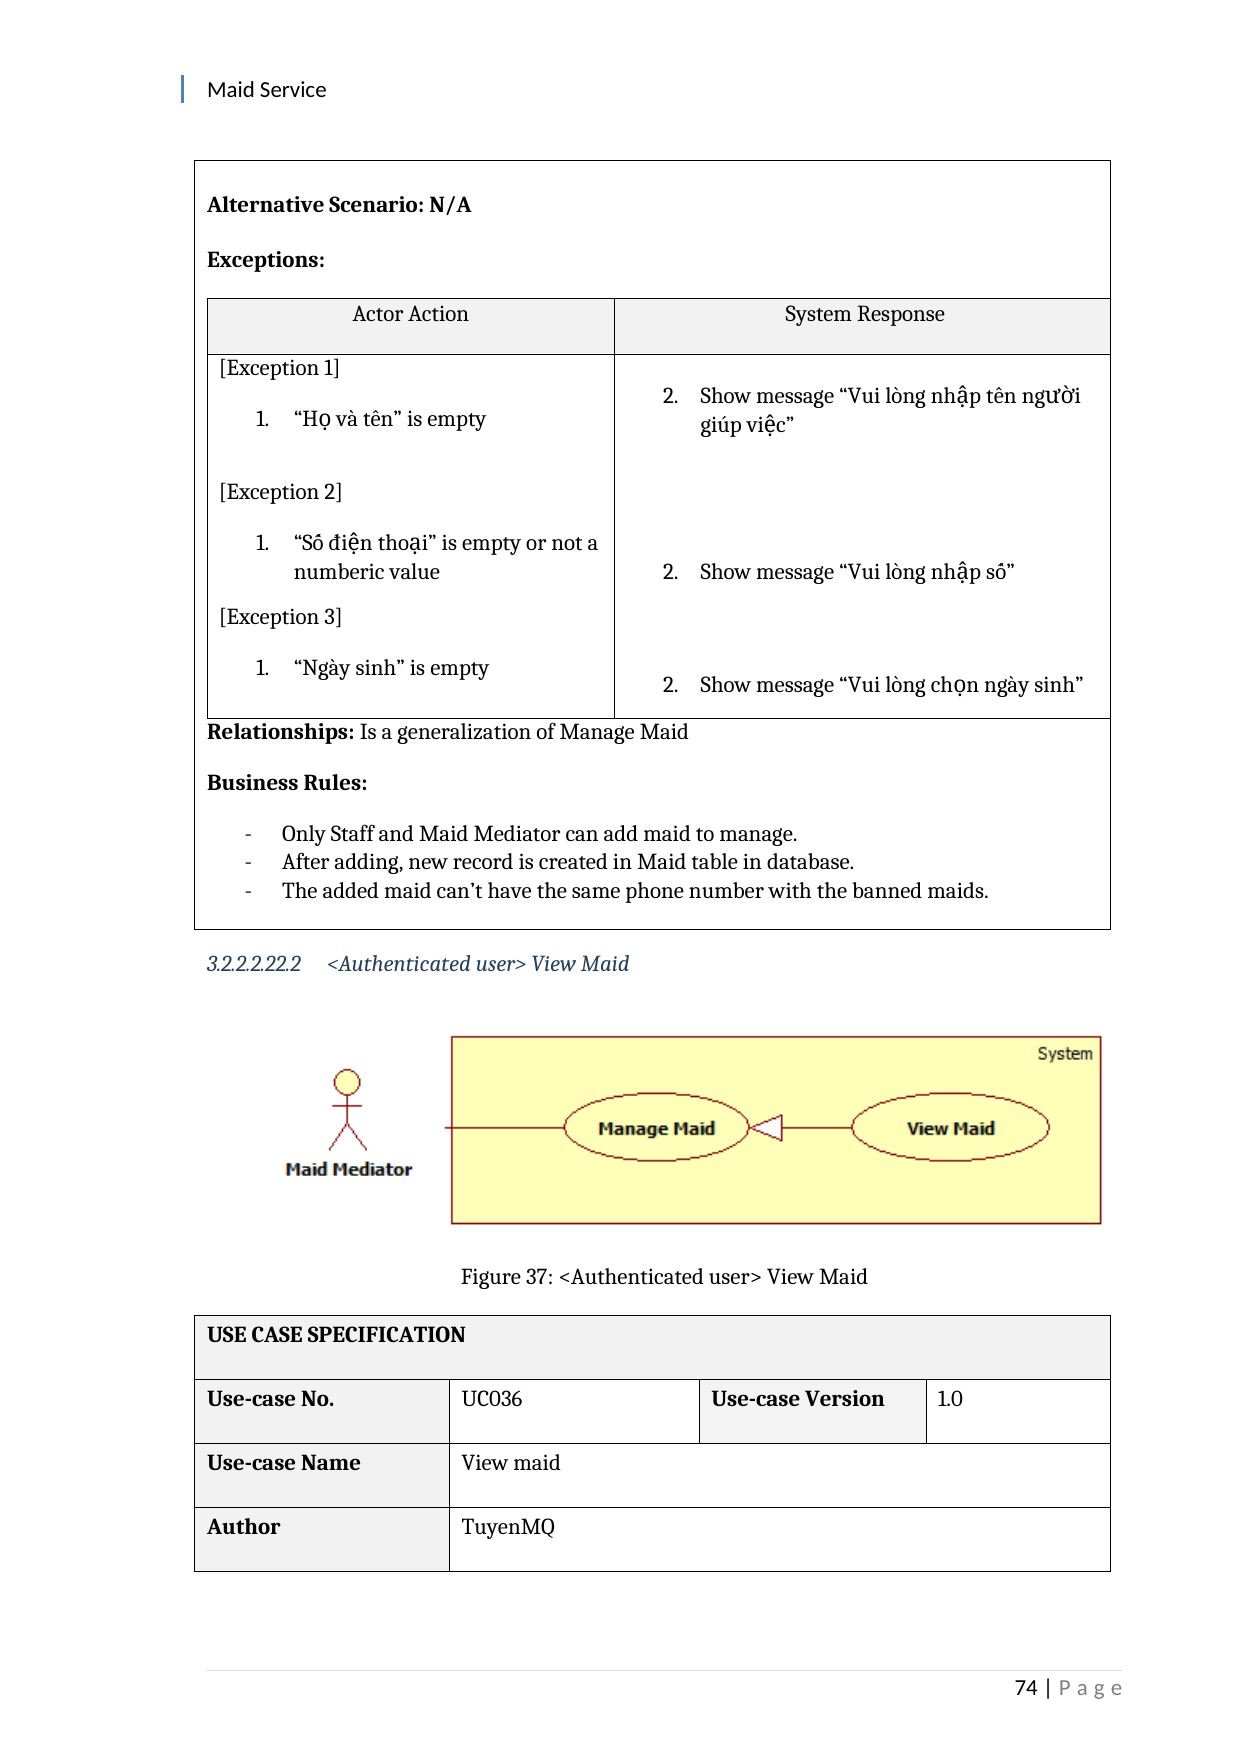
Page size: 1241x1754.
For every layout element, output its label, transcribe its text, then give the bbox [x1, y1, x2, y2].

table_cell 1.0 [927, 1380, 1110, 1443]
table_cell TuyenMQ [450, 1508, 1110, 1571]
table_cell Use-case No. [195, 1380, 449, 1443]
table_cell UC036 [450, 1380, 699, 1443]
picture [220, 1005, 1133, 1256]
table_cell View maid [450, 1444, 1110, 1507]
table_cell Author [195, 1508, 449, 1571]
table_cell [195, 161, 1110, 928]
table_cell Use-case Name [195, 1444, 449, 1507]
table_cell Use-case Version [700, 1380, 926, 1443]
subtitle <Authenticated user> View Maid [207, 950, 1122, 977]
table_header USE CASE SPECIFICATION [195, 1316, 1110, 1379]
